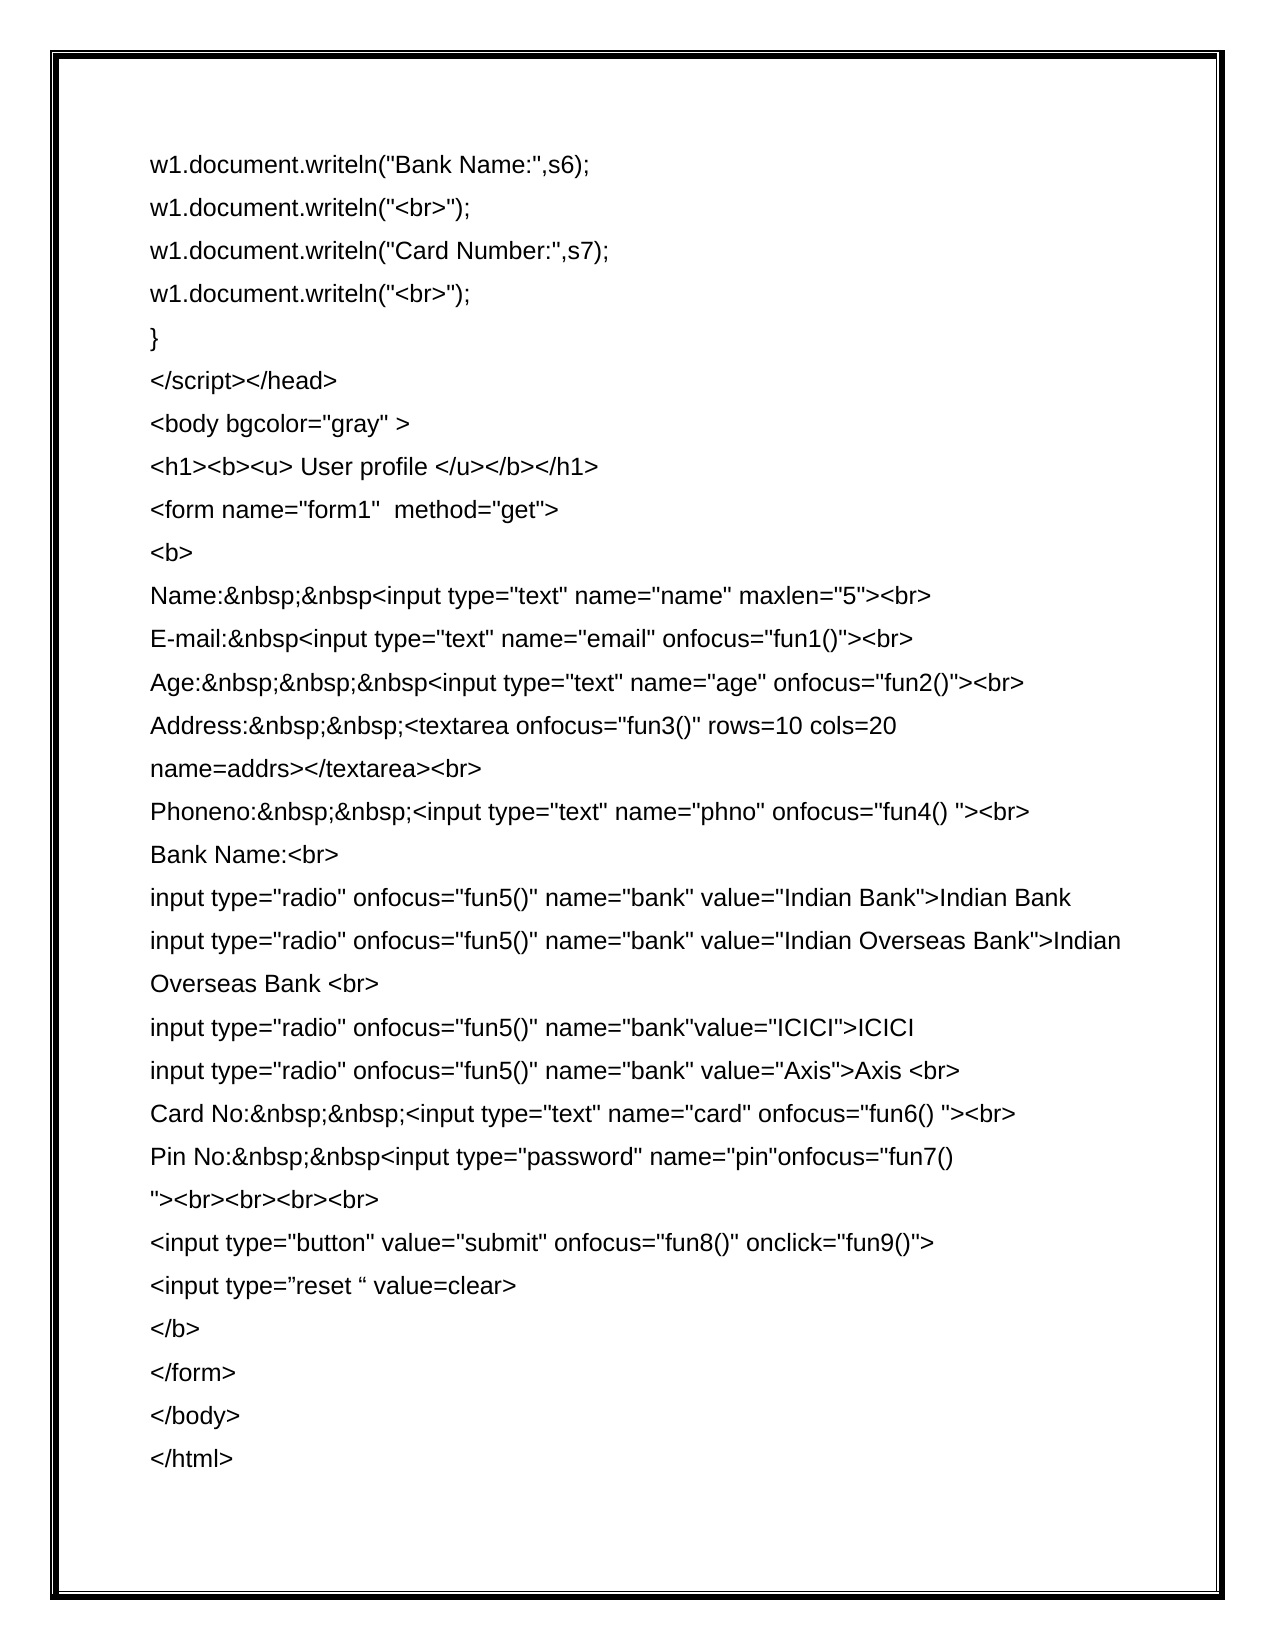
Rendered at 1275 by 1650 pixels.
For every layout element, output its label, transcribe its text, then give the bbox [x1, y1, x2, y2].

text Age:&nbsp;&nbsp;&nbsp<input type="text" name="age" onfocus="fun2()"><br> [150, 667, 1125, 696]
text input type="radio" onfocus="fun5()" name="bank"value="ICICI">ICICI [150, 1012, 1125, 1041]
text Card No:&nbsp;&nbsp;<input type="text" name="card" onfocus="fun6() "><br> [150, 1099, 1125, 1127]
text w1.document.writeln("<br>"); [150, 193, 1125, 222]
text </form> [150, 1357, 1125, 1386]
text Pin No:&nbsp;&nbsp<input type="password" name="pin"onfocus="fun7() "><br><br><br><br> [150, 1142, 1125, 1214]
text <body bgcolor="gray" > [150, 409, 1125, 437]
text <input type="button" value="submit" onfocus="fun8()" onclick="fun9()"> [150, 1228, 1125, 1257]
text w1.document.writeln("<br>"); [150, 279, 1125, 308]
text </body> [150, 1401, 1125, 1429]
text Bank Name:<br> [150, 840, 1125, 869]
text Phoneno:&nbsp;&nbsp;<input type="text" name="phno" onfocus="fun4() "><br> [150, 797, 1125, 826]
text w1.document.writeln("Card Number:",s7); [150, 236, 1125, 265]
text <input type=”reset “ value=clear> [150, 1271, 1125, 1300]
text Name:&nbsp;&nbsp<input type="text" name="name" maxlen="5"><br> [150, 581, 1125, 610]
text Address:&nbsp;&nbsp;<textarea onfocus="fun3()" rows=10 cols=20 name=addrs></textarea><br> [150, 711, 1125, 782]
text input type="radio" onfocus="fun5()" name="bank" value="Axis">Axis <br> [150, 1056, 1125, 1084]
text input type="radio" onfocus="fun5()" name="bank" value="Indian Bank">Indian Bank [150, 883, 1125, 912]
text </b> [150, 1314, 1125, 1343]
text </script></head> [150, 366, 1125, 394]
text </html> [150, 1444, 1125, 1472]
text } [150, 322, 1125, 351]
text input type="radio" onfocus="fun5()" name="bank" value="Indian Overseas Bank">Indian Overseas Bank <br> [150, 926, 1125, 998]
text w1.document.writeln("Bank Name:",s6); [150, 150, 1125, 179]
text <form name="form1" method="get"> [150, 495, 1125, 524]
text <h1><b><u> User profile </u></b></h1> [150, 452, 1125, 481]
text E-mail:&nbsp<input type="text" name="email" onfocus="fun1()"><br> [150, 624, 1125, 653]
text <b> [150, 538, 1125, 567]
